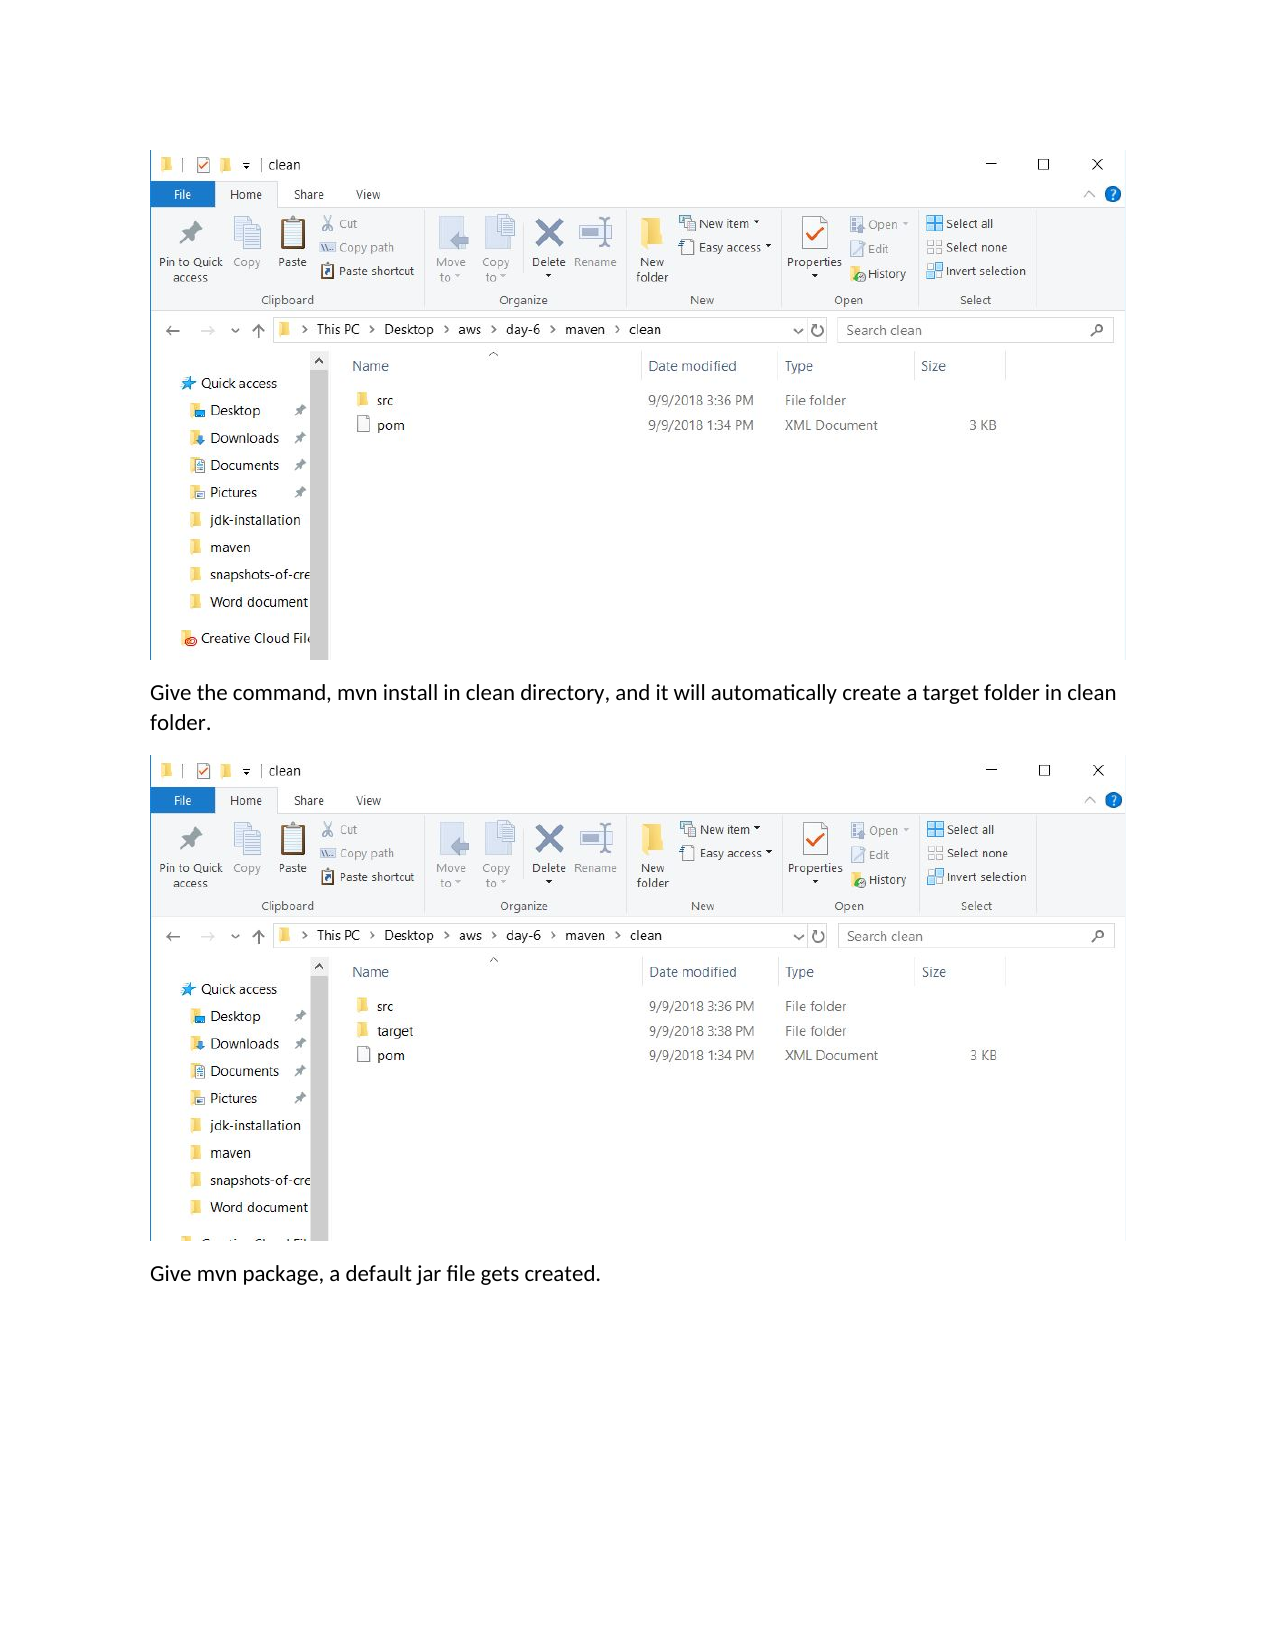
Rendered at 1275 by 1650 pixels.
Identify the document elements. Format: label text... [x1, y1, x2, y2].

text Give mvn package, a default jar file gets created. [150, 1259, 1125, 1287]
text Give the command, mvn install in clean directory, and it will automatically create a target folder in clean folder. [150, 678, 1125, 736]
picture [150, 755, 1125, 1241]
picture [150, 150, 1125, 660]
